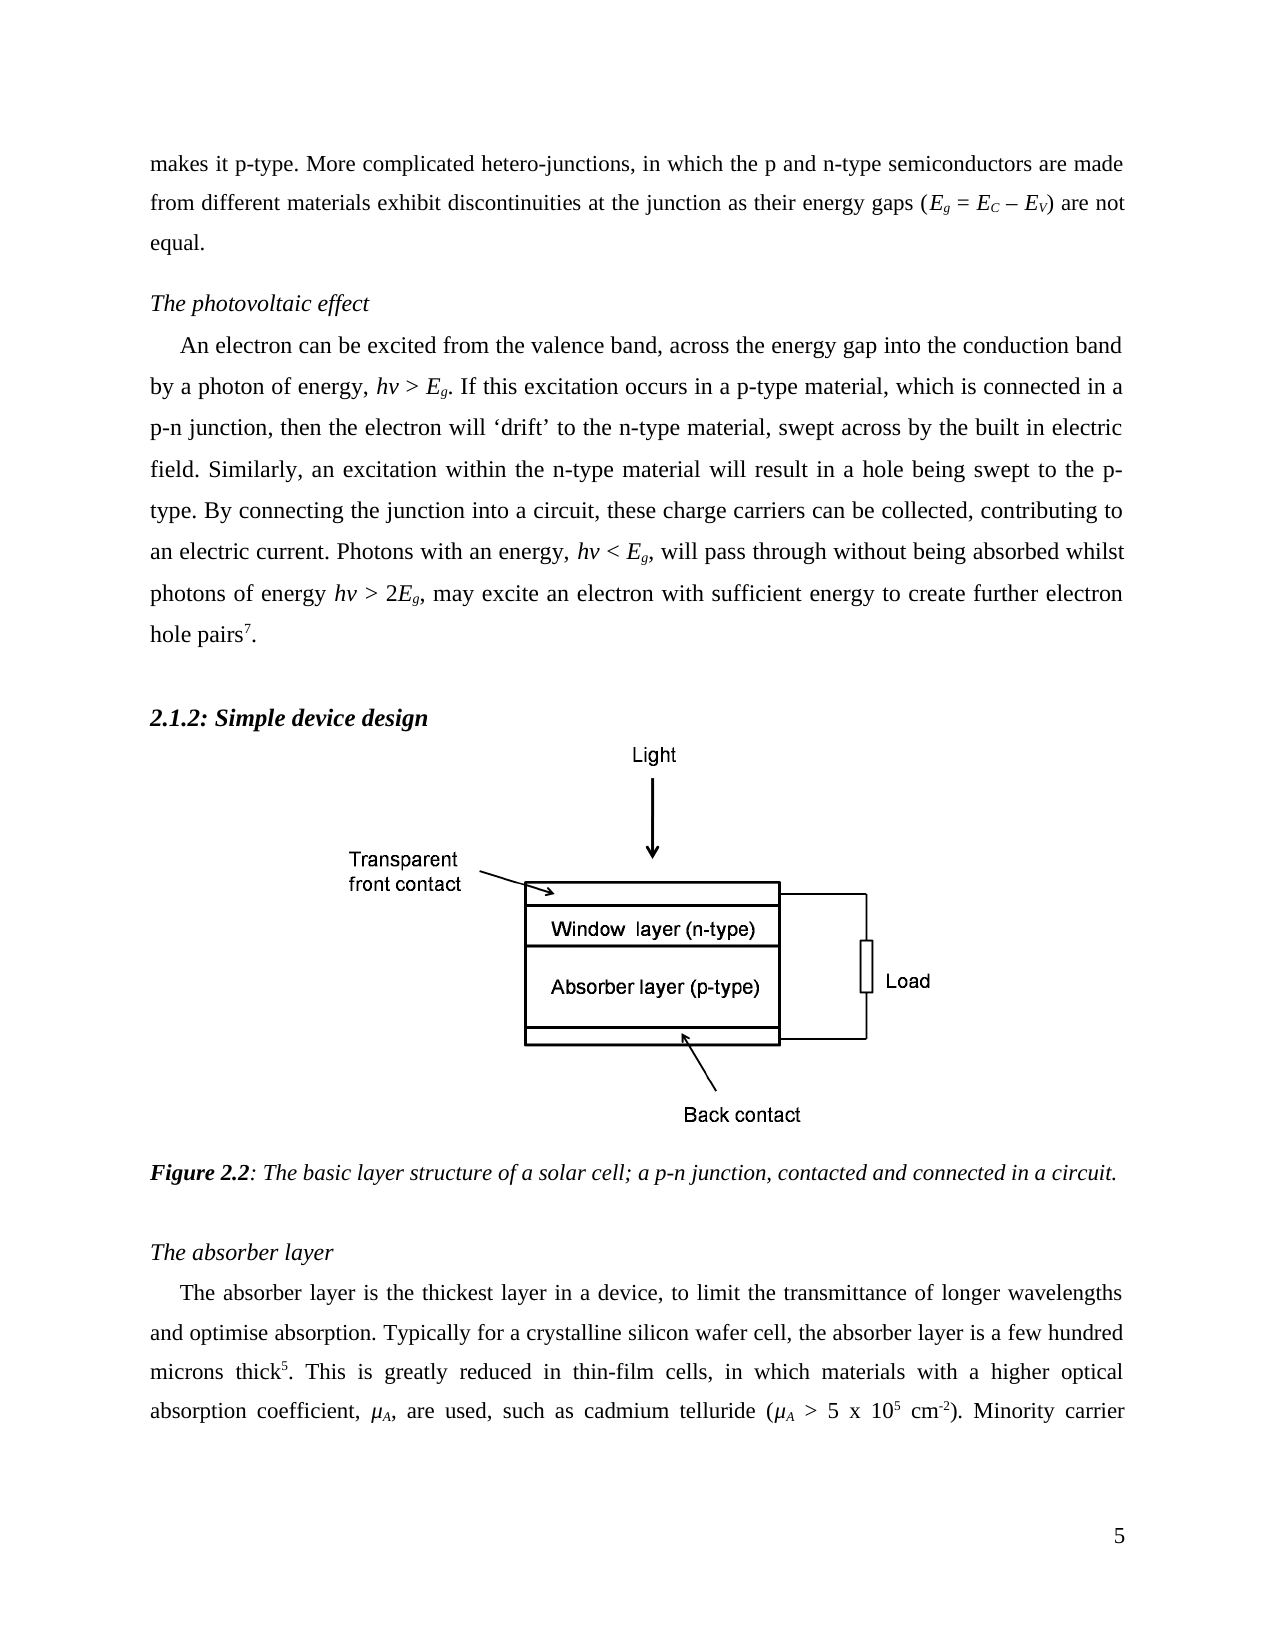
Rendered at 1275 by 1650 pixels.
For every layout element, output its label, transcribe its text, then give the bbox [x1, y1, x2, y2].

text The photovoltaic effect [150, 289, 1125, 317]
text Figure 2.2: The basic layer structure of a solar cell; a p-n junction, contacted and connected in a circuit. [150, 1159, 1125, 1185]
text An electron can be excited from the valence band, across the energy gap into the conduction band by a photon of energy, hv > Eg. If this excitation occurs in a p-type material, which is connected in a p-n junction, then the electron will ‘drift’ to the n-type material, swept across by the built in electric field. Similarly, an excitation within the n-type material will result in a hole being swept to the p-type. By connecting the junction into a circuit, these charge carriers can be collected, contributing to an electric current. Photons with an energy, hv < Eg, will pass through without being absorbed whilst photons of energy hv > 2Eg, may excite an electron with sufficient energy to create further electron hole pairs7. [150, 331, 1125, 648]
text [150, 1279, 1125, 1424]
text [150, 150, 1125, 255]
text 2.1.2: Simple device design [150, 703, 1125, 732]
picture [344, 735, 943, 1130]
text The absorber layer [150, 1238, 1125, 1265]
